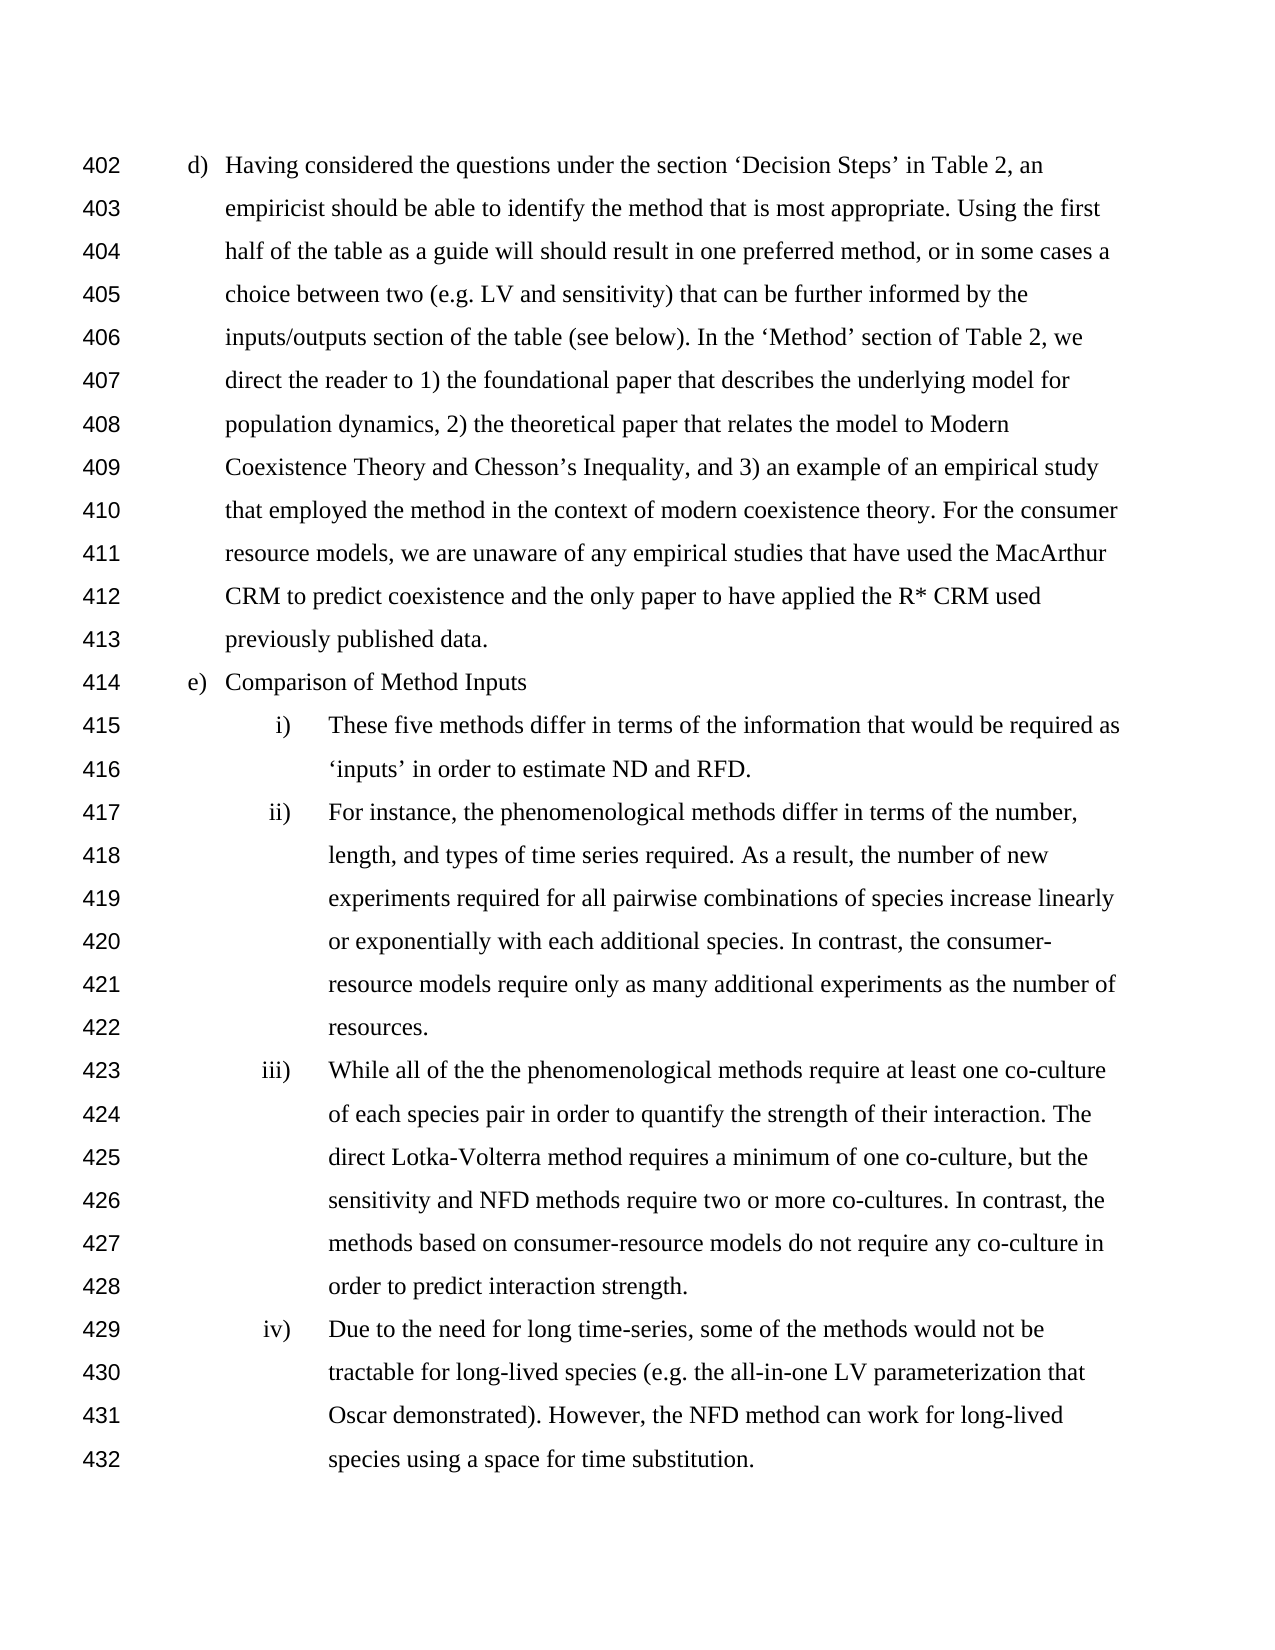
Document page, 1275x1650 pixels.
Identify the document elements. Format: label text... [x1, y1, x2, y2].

list Comparison of Method Inputs [187, 667, 1125, 696]
list These five methods differ in terms of the information that would be required as ‘inputs’ in order to estimate ND and RFD. [291, 711, 1125, 782]
list For instance, the phenomenological methods differ in terms of the number, length, and types of time series required. As a result, the number of new experiments required for all pairwise combinations of species increase linearly or exponentially with each additional species. In contrast, the consumer-resource models require only as many additional experiments as the number of resources. [291, 797, 1125, 1041]
list While all of the the phenomenological methods require at least one co-culture of each species pair in order to quantify the strength of their interaction. The direct Lotka-Volterra method requires a minimum of one co-culture, but the sensitivity and NFD methods require two or more co-cultures. In contrast, the methods based on consumer-resource models do not require any co-culture in order to predict interaction strength. [291, 1056, 1125, 1300]
list Having considered the questions under the section ‘Decision Steps’ in Table 2, an empiricist should be able to identify the method that is most appropriate. Using the first half of the table as a guide will should result in one preferred method, or in some cases a choice between two (e.g. LV and sensitivity) that can be further informed by the inputs/outputs section of the table (see below). In the ‘Method’ section of Table 2, we direct the reader to 1) the foundational paper that describes the underlying model for population dynamics, 2) the theoretical paper that relates the model to Modern Coexistence Theory and Chesson’s Inequality, and 3) an example of an empirical study that employed the method in the context of modern coexistence theory. For the consumer resource models, we are unaware of any empirical studies that have used the MacArthur CRM to predict coexistence and the only paper to have applied the R* CRM used previously published data. [187, 150, 1125, 653]
list Due to the need for long time-series, some of the methods would not be tractable for long-lived species (e.g. the all-in-one LV parameterization that Oscar demonstrated). However, the NFD method can work for long-lived species using a space for time substitution. [291, 1314, 1125, 1472]
